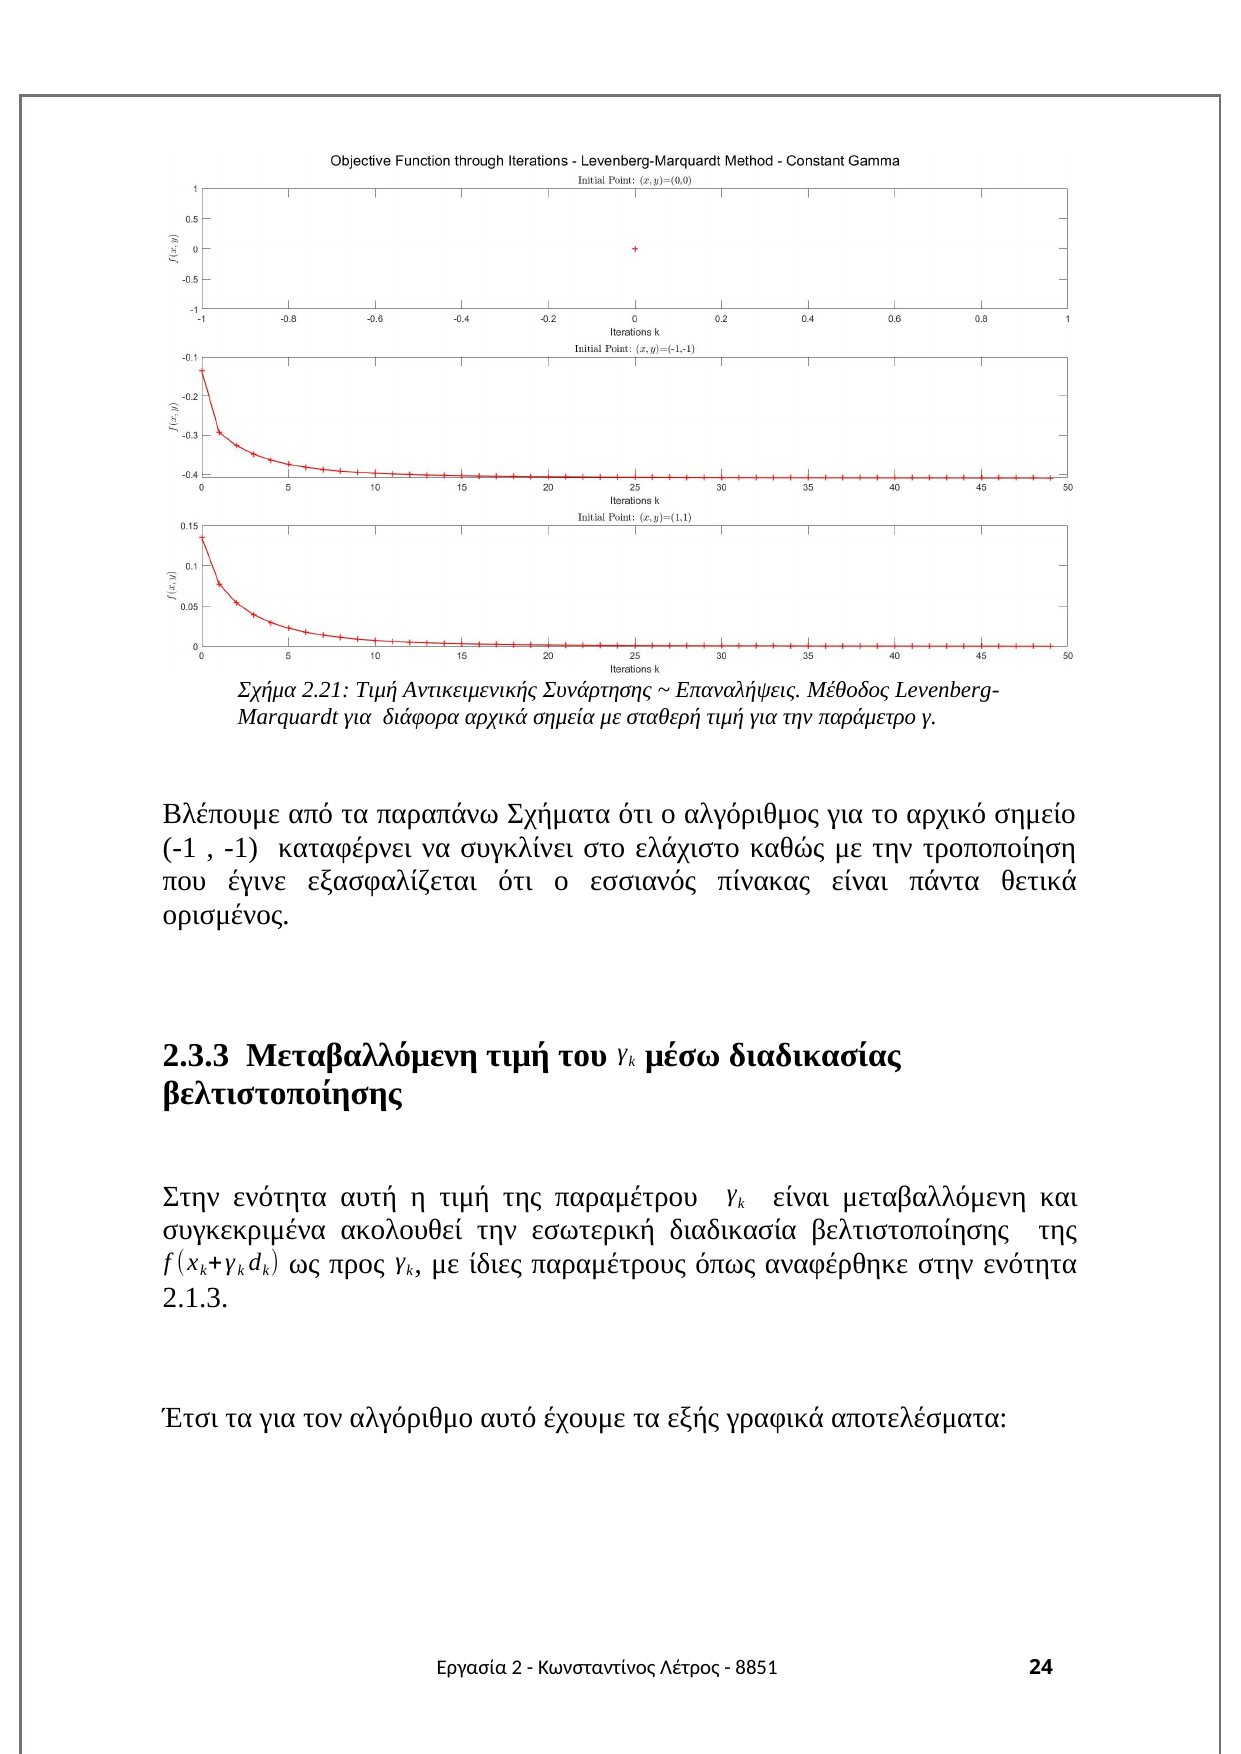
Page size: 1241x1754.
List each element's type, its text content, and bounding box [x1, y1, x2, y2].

text Βλέπουμε από τα παραπάνω Σχήματα ότι ο αλγόριθμος για το αρχικό σημείο (-1 , -1) καταφέρνει να συγκλίνει στο ελάχιστο καθώς με την τροποποίηση που έγινε εξασφαλίζεται ότι ο εσσιανός πίνακας είναι πάντα θετικά ορισμένος. [162, 796, 1078, 930]
picture [162, 150, 1078, 677]
subtitle 2.3.3 Μεταβαλλόμενη τιμή του μέσω διαδικασίας βελτιστοποίησης [162, 1035, 1078, 1112]
text Έτσι τα για τον αλγόριθμο αυτό έχουμε τα εξής γραφικά αποτελέσματα: [162, 1400, 1078, 1434]
list Σχήμα 2.21: Τιμή Αντικειμενικής Συνάρτησης ~ Επαναλήψεις. Μέθοδος Levenberg-Marquardt για διάφορα αρχικά σημεία με σταθερή τιμή για την παράμετρο γ. [237, 677, 1078, 729]
text Στην ενότητα αυτή η τιμή της παραμέτρου είναι μεταβαλλόμενη και συγκεκριμένα ακολουθεί την εσωτερική διαδικασία βελτιστοποίησης της ως προς , με ίδιες παραμέτρους όπως αναφέρθηκε στην ενότητα 2.1.3. [162, 1179, 1078, 1314]
